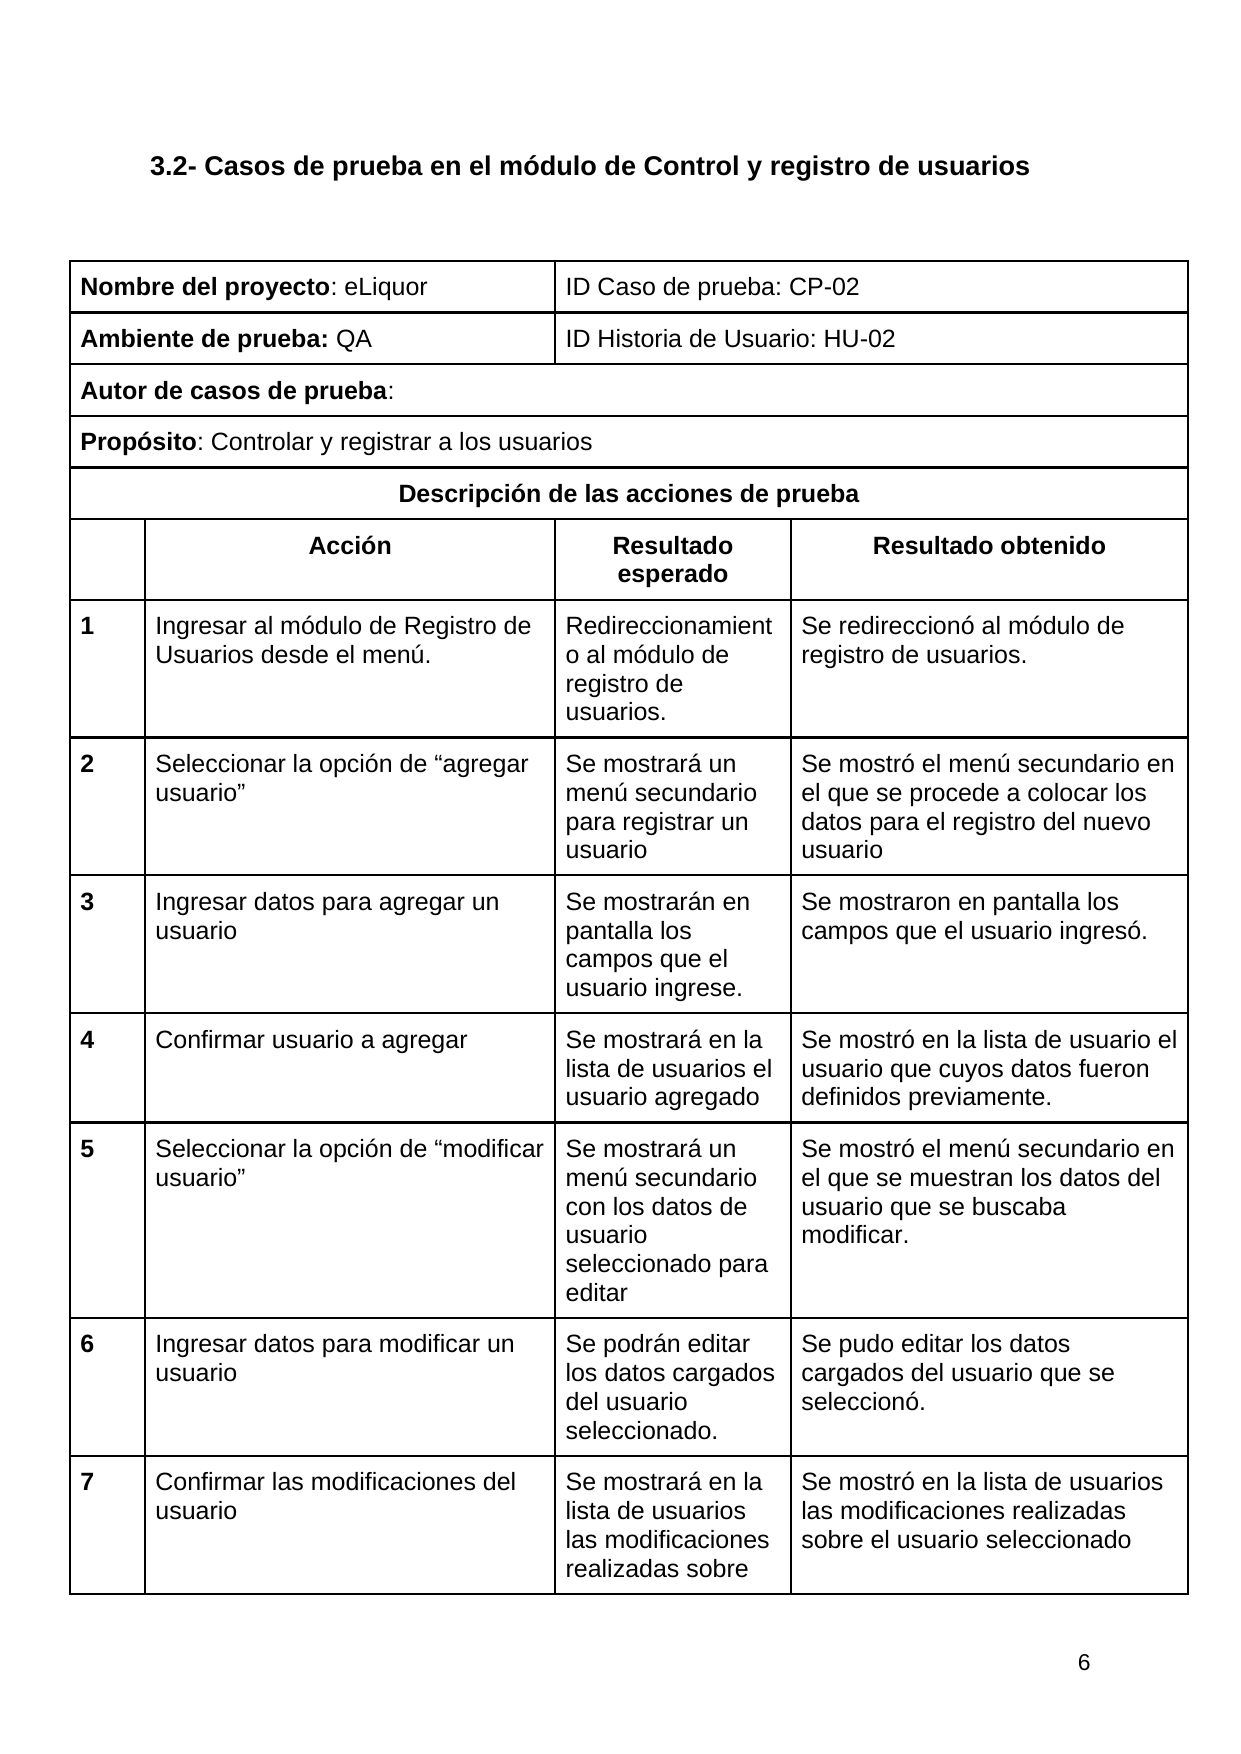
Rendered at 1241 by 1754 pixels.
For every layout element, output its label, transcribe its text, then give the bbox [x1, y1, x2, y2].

table_cell Se mostró en la lista de usuario el usuario que cuyos datos fueron definidos previamente. [792, 1014, 1187, 1121]
table_cell 1 [71, 601, 144, 736]
table_cell Acción [146, 520, 554, 598]
table_cell Se mostrará un menú secundario para registrar un usuario [556, 739, 790, 874]
table_cell Resultado esperado [556, 520, 790, 598]
table_cell 3 [71, 876, 144, 1012]
table_cell Se pudo editar los datos cargados del usuario que se seleccionó. [792, 1319, 1187, 1455]
table_cell [71, 520, 144, 598]
table_cell Se mostrarán en pantalla los campos que el usuario ingrese. [556, 876, 790, 1012]
table_header Nombre del proyecto: eLiquor [71, 262, 554, 311]
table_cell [556, 1457, 790, 1593]
table_cell Seleccionar la opción de “agregar usuario” [146, 739, 554, 874]
table_cell 4 [71, 1014, 144, 1121]
table_cell 2 [71, 739, 144, 874]
table_cell Ingresar datos para agregar un usuario [146, 876, 554, 1012]
table_cell Autor de casos de prueba: [71, 365, 1187, 415]
table_cell Se mostró el menú secundario en el que se procede a colocar los datos para el registro del nuevo usuario [792, 739, 1187, 874]
table_cell Resultado obtenido [792, 520, 1187, 598]
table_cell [146, 1457, 554, 1593]
table_cell 7 [71, 1457, 144, 1593]
table_cell 6 [71, 1319, 144, 1455]
table_cell Se mostró el menú secundario en el que se muestran los datos del usuario que se buscaba modificar. [792, 1124, 1187, 1317]
table_cell Se mostrará en la lista de usuarios el usuario agregado [556, 1014, 790, 1121]
table_cell Ambiente de prueba: QA [71, 314, 554, 363]
table_cell 5 [71, 1124, 144, 1317]
table_cell Se mostraron en pantalla los campos que el usuario ingresó. [792, 876, 1187, 1012]
table_cell ID Historia de Usuario: HU-02 [556, 314, 1187, 363]
table_cell Seleccionar la opción de “modificar usuario” [146, 1124, 554, 1317]
subtitle 3.2- Casos de prueba en el módulo de Control y registro de usuarios [150, 150, 1090, 181]
table_cell Confirmar usuario a agregar [146, 1014, 554, 1121]
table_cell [792, 1457, 1187, 1593]
table_cell Propósito: Controlar y registrar a los usuarios [71, 417, 1187, 466]
table_cell Se mostrará un menú secundario con los datos de usuario seleccionado para editar [556, 1124, 790, 1317]
table_cell Se redireccionó al módulo de registro de usuarios. [792, 601, 1187, 736]
table_cell Descripción de las acciones de prueba [71, 469, 1187, 518]
table_cell Redireccionamiento al módulo de registro de usuarios. [556, 601, 790, 736]
table_header ID Caso de prueba: CP-02 [556, 262, 1187, 311]
table_cell Ingresar al módulo de Registro de Usuarios desde el menú. [146, 601, 554, 736]
table_cell Se podrán editar los datos cargados del usuario seleccionado. [556, 1319, 790, 1455]
table_cell Ingresar datos para modificar un usuario [146, 1319, 554, 1455]
